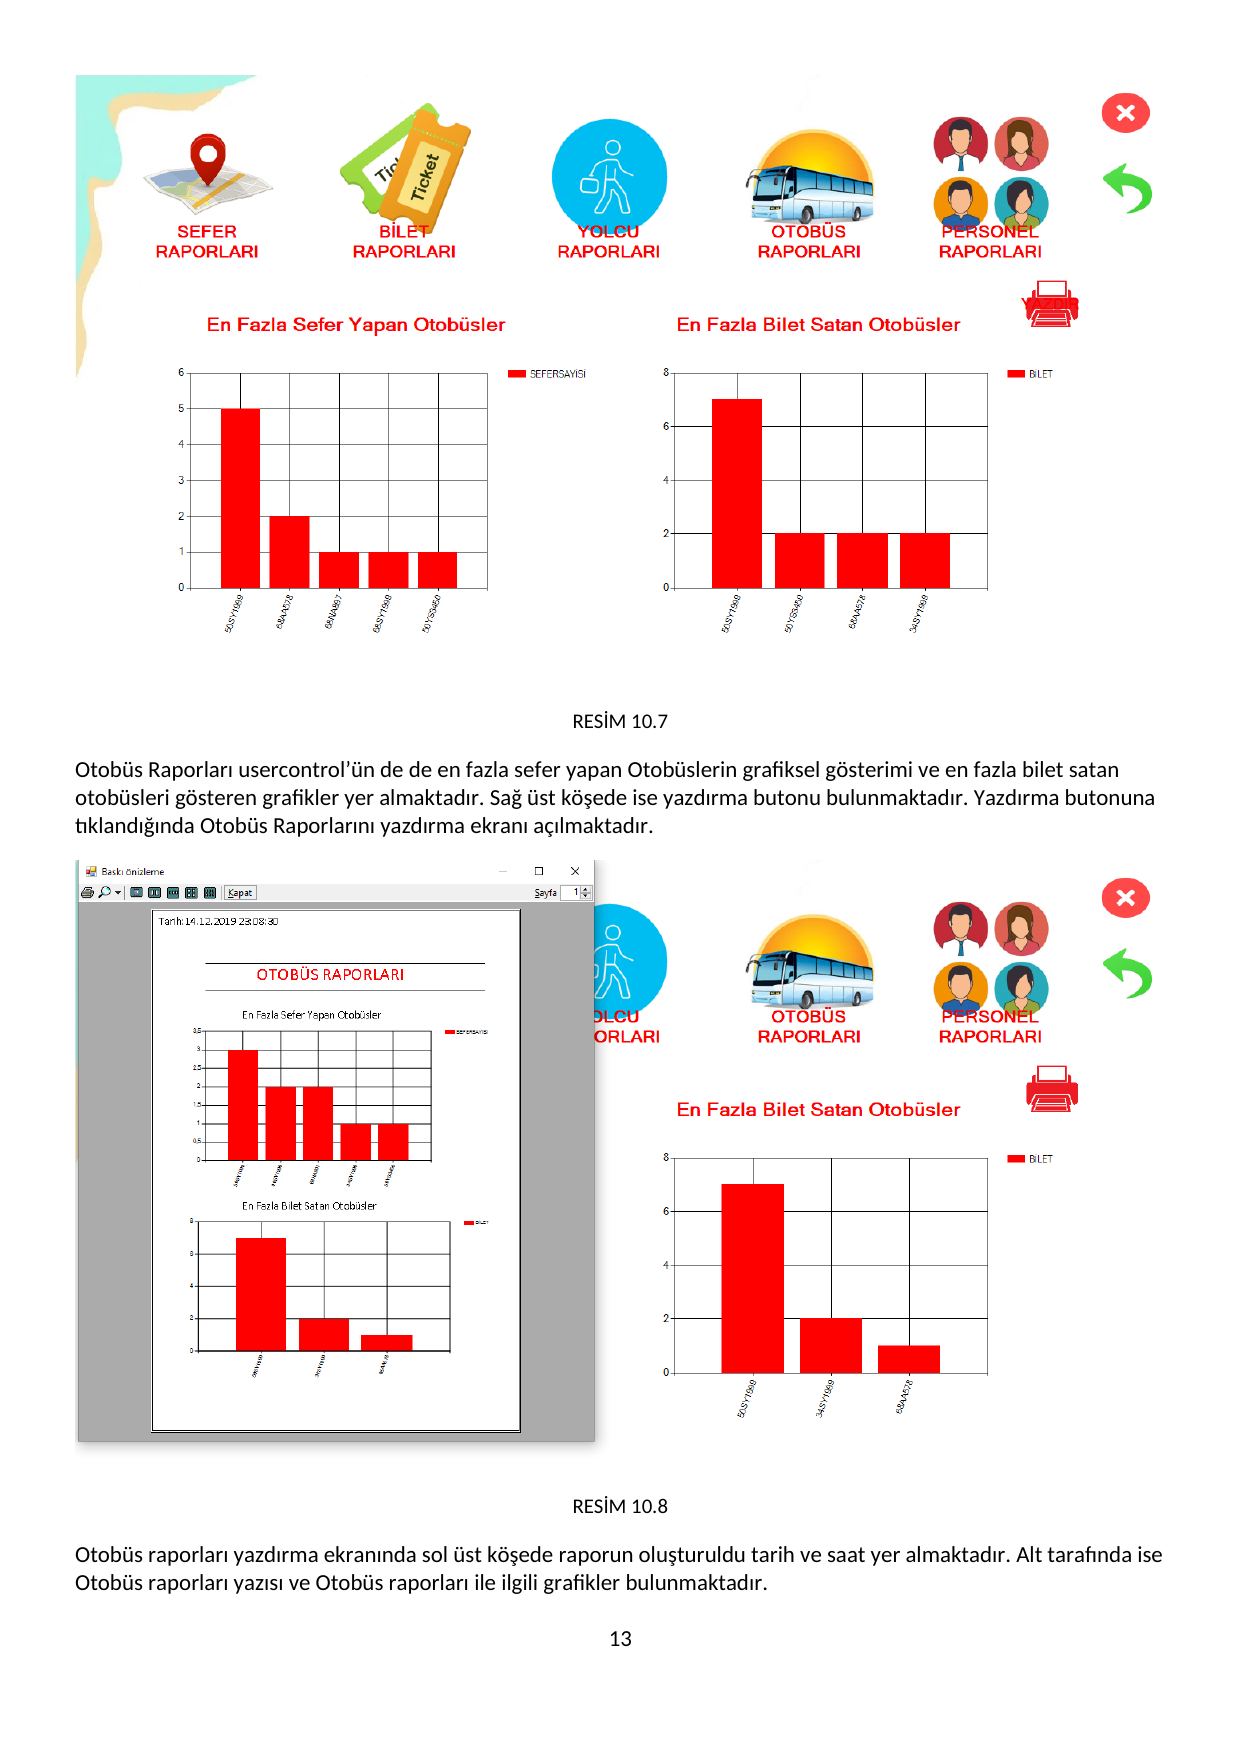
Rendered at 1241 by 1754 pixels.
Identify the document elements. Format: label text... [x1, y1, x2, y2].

text Otobüs raporları yazdırma ekranında sol üst köşede raporun oluşturuldu tarih ve saat yer almaktadır. Alt tarafında ise Otobüs raporları yazısı ve Otobüs raporları ile ilgili grafikler bulunmaktadır. [75, 1540, 1165, 1596]
text RESİM 10.7 [75, 709, 1165, 734]
text Otobüs Raporları usercontrol’ün de de en fazla sefer yapan Otobüslerin grafiksel gösterimi ve en fazla bilet satan otobüsleri gösteren grafikler yer almaktadır. Sağ üst köşede ise yazdırma butonu bulunmaktadır. Yazdırma butonuna tıklandığında Otobüs Raporlarını yazdırma ekranı açılmaktadır. [75, 755, 1165, 839]
picture [75, 75, 1166, 688]
text RESİM 10.8 [75, 1494, 1165, 1519]
picture [75, 860, 1166, 1473]
